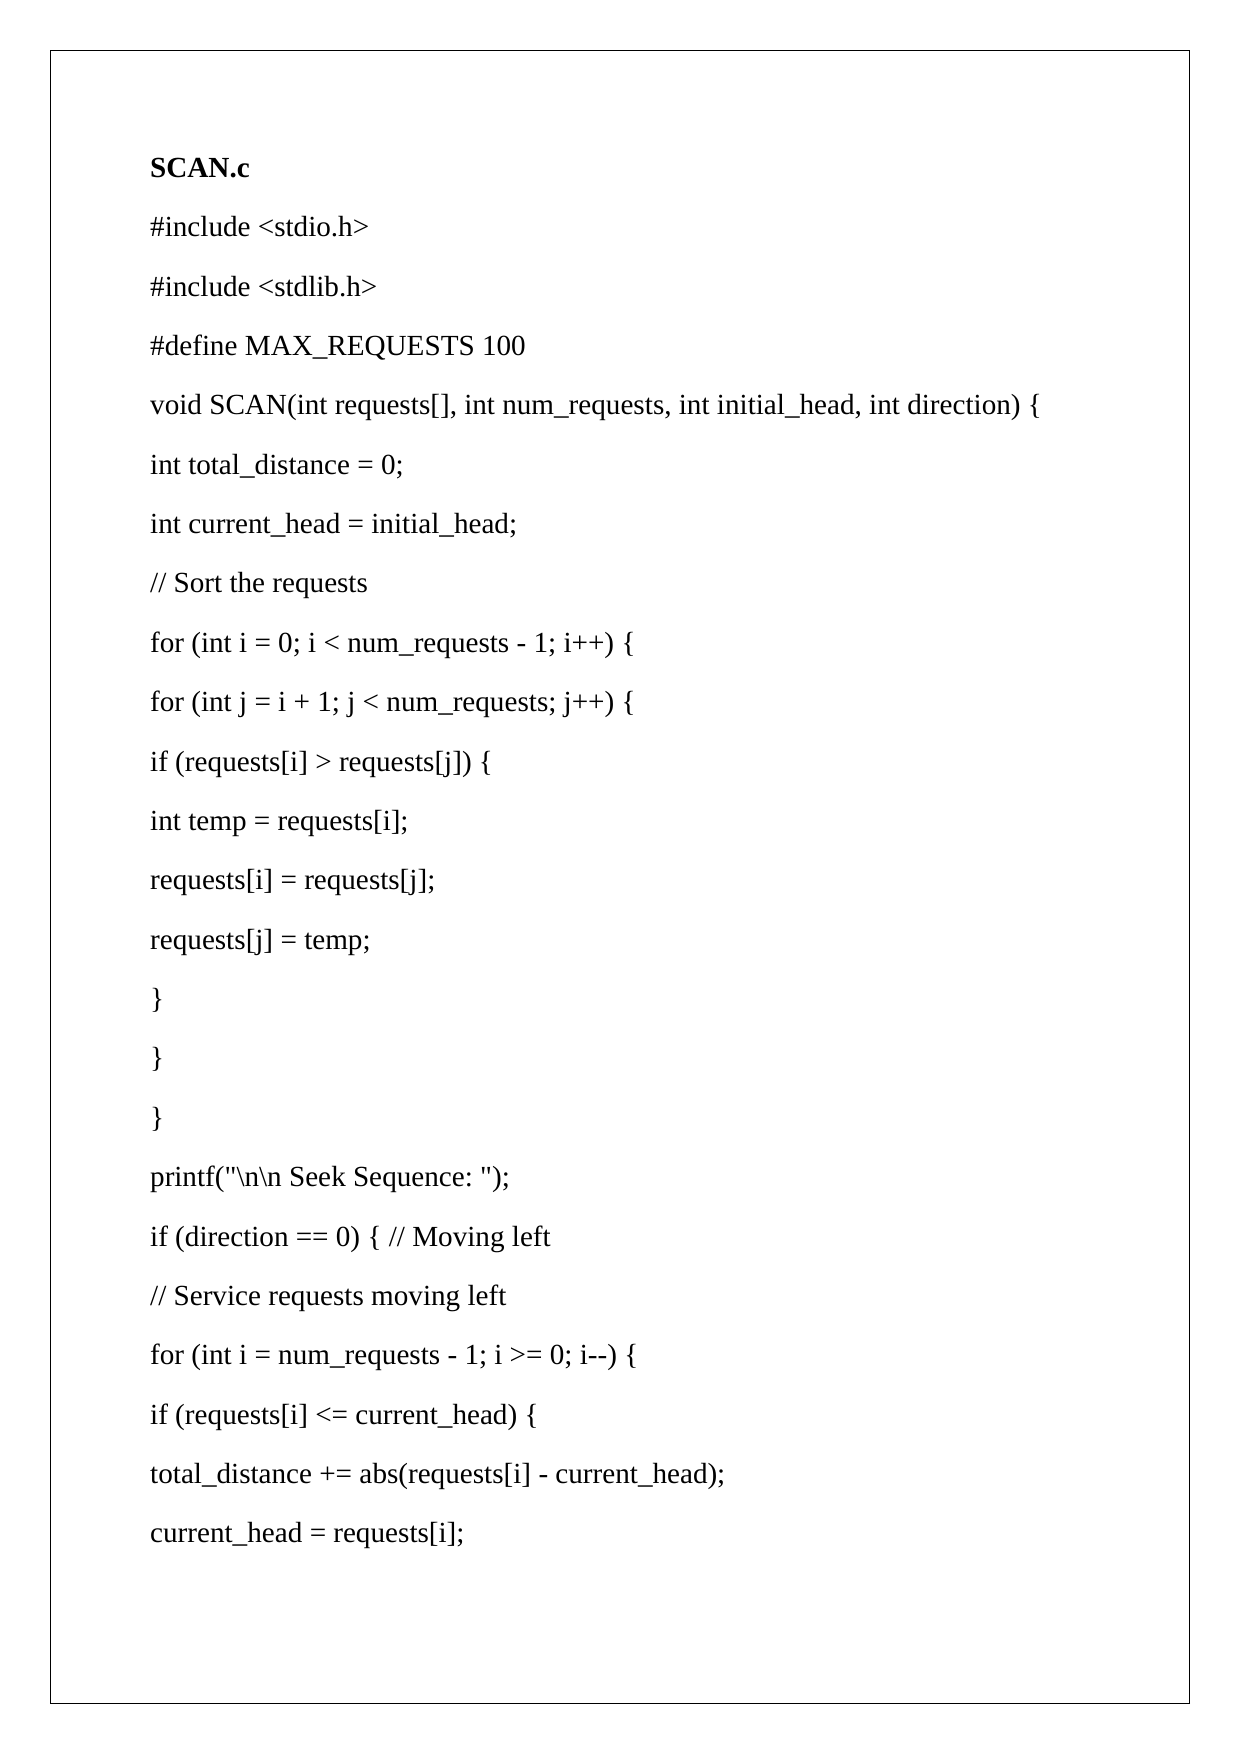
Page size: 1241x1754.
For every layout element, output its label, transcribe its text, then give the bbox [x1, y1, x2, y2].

text SCAN.c [150, 150, 1090, 183]
text if (direction == 0) { // Moving left [150, 1219, 1090, 1252]
text if (requests[i] <= current_head) { [150, 1397, 1090, 1430]
text void SCAN(int requests[], int num_requests, int initial_head, int direction) { [150, 387, 1090, 421]
text #include <stdio.h> [150, 209, 1090, 243]
text // Service requests moving left [150, 1278, 1090, 1312]
text if (requests[i] > requests[j]) { [150, 744, 1090, 777]
text current_head = requests[i]; [150, 1516, 1090, 1549]
text int current_head = initial_head; [150, 506, 1090, 540]
text for (int i = 0; i < num_requests - 1; i++) { [150, 625, 1090, 658]
text #define MAX_REQUESTS 100 [150, 328, 1090, 362]
text for (int i = num_requests - 1; i >= 0; i--) { [150, 1337, 1090, 1371]
text int temp = requests[i]; [150, 803, 1090, 837]
text #include <stdlib.h> [150, 269, 1090, 302]
text // Sort the requests [150, 566, 1090, 599]
text } [150, 1041, 1090, 1074]
text requests[i] = requests[j]; [150, 862, 1090, 896]
text total_distance += abs(requests[i] - current_head); [150, 1456, 1090, 1490]
text for (int j = i + 1; j < num_requests; j++) { [150, 684, 1090, 718]
text } [150, 981, 1090, 1015]
text int total_distance = 0; [150, 447, 1090, 480]
text } [150, 1100, 1090, 1133]
text printf("\n\n Seek Sequence: "); [150, 1159, 1090, 1193]
text requests[j] = temp; [150, 922, 1090, 955]
